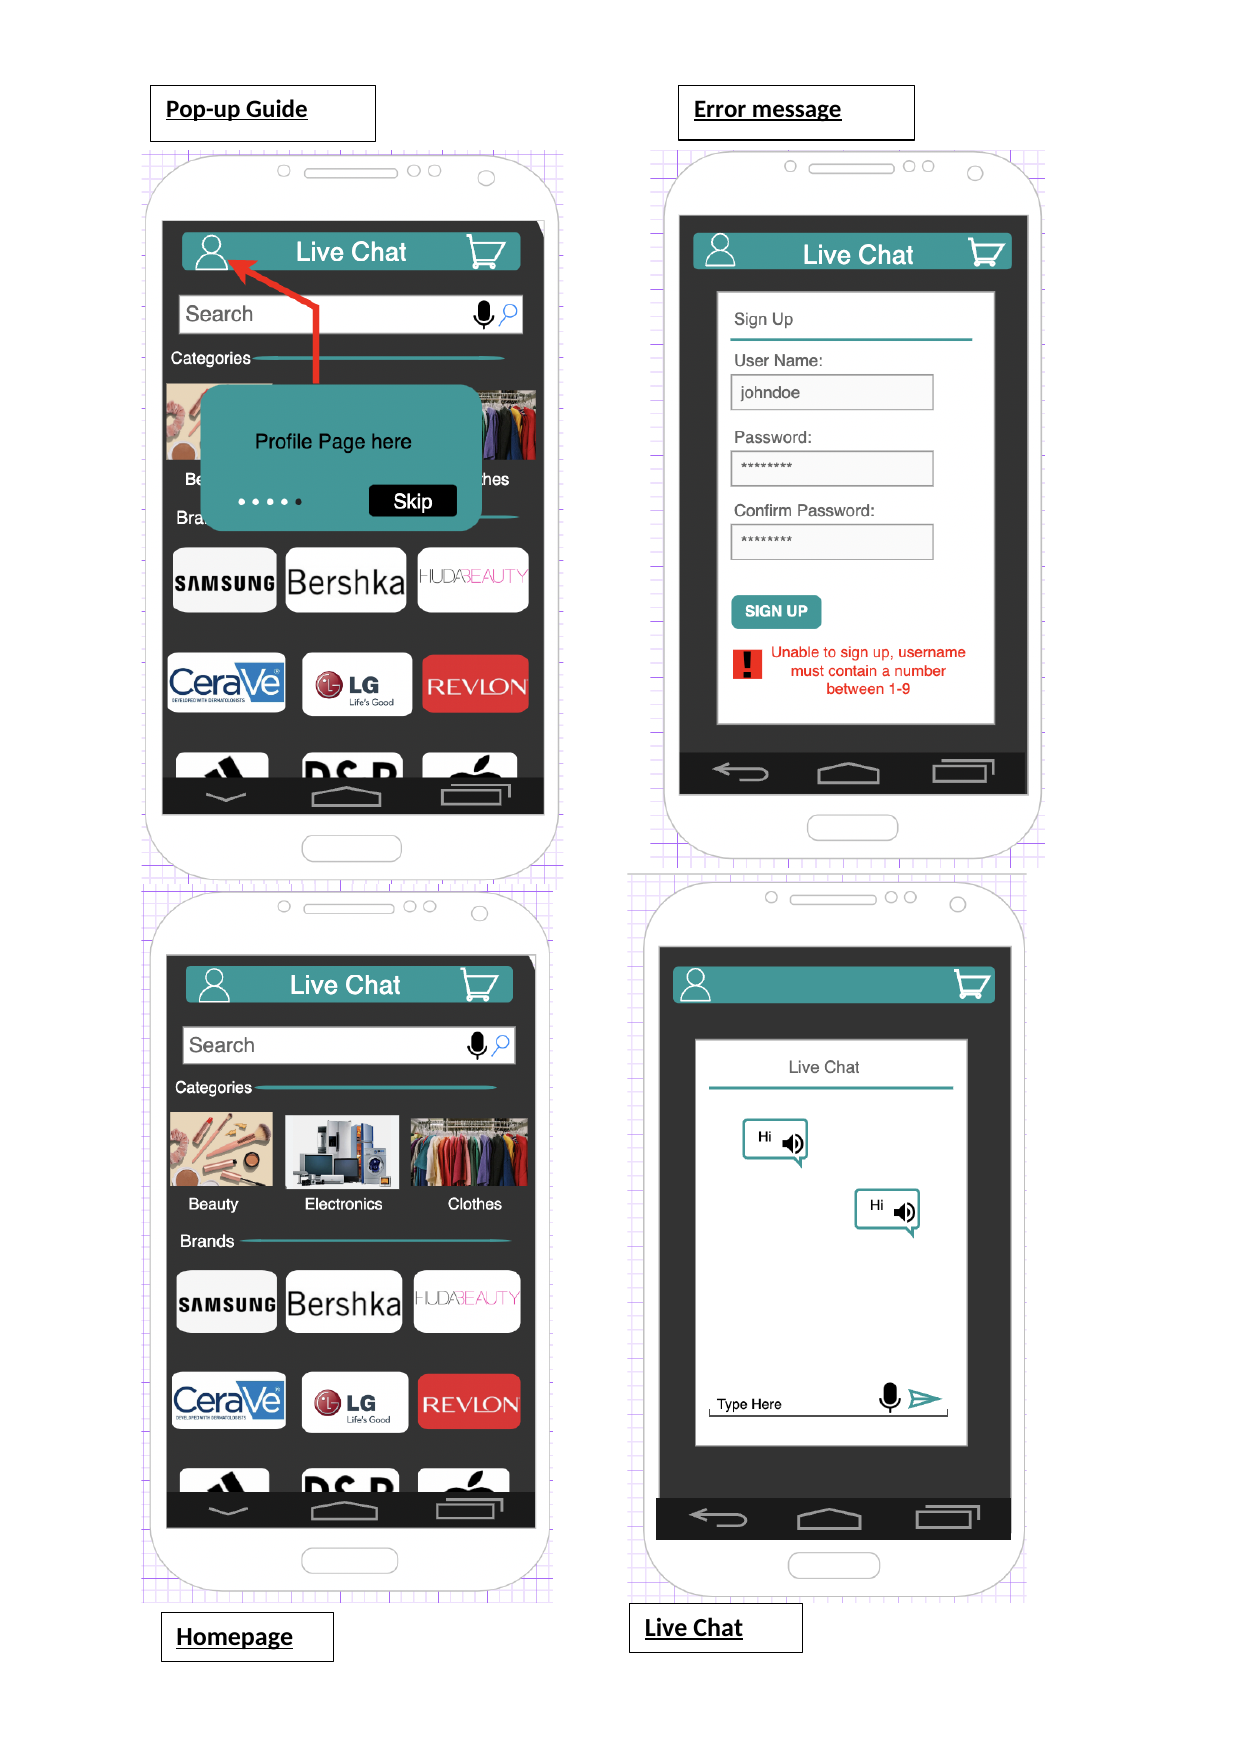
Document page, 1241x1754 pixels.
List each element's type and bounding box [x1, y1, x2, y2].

picture [649, 150, 1045, 867]
picture [626, 873, 1026, 1601]
picture [140, 150, 564, 1601]
